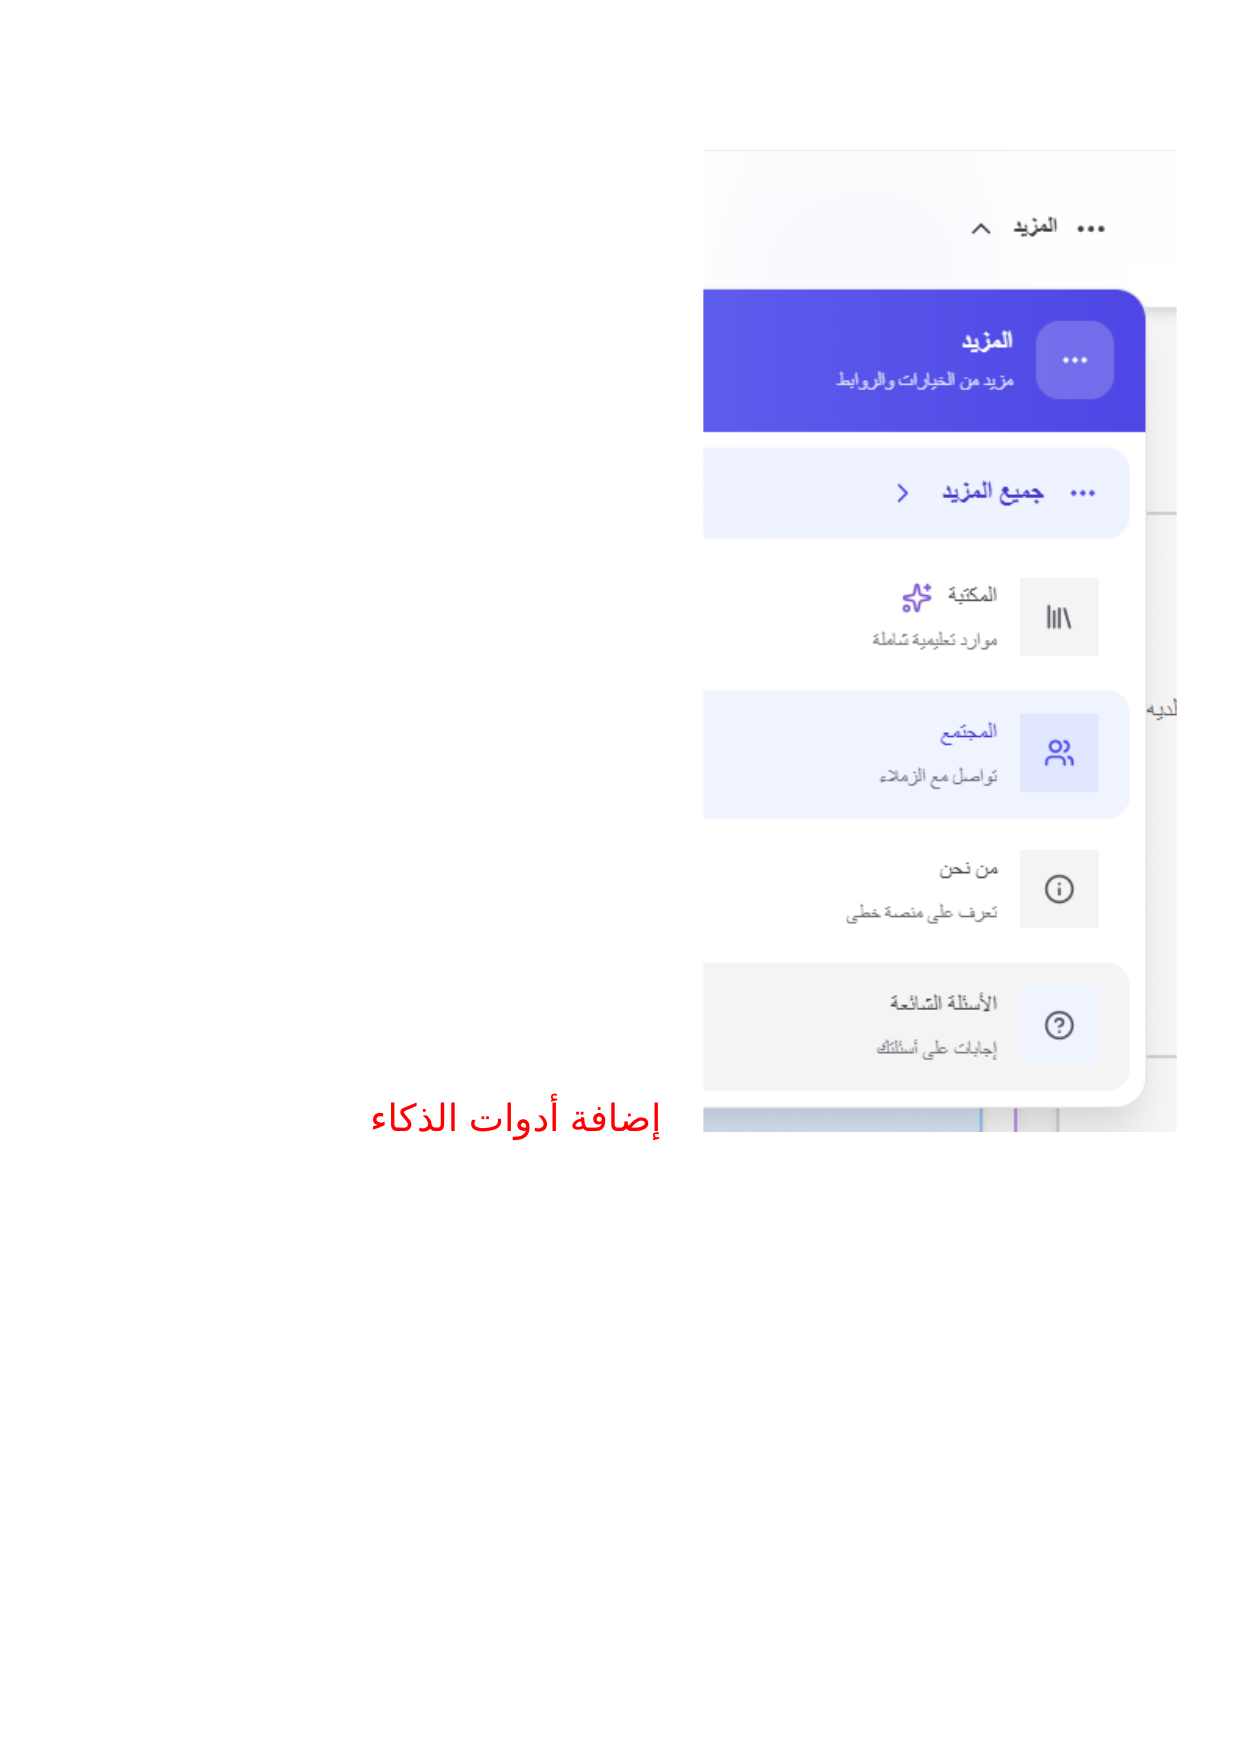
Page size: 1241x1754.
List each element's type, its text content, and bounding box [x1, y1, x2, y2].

picture [703, 150, 1177, 1132]
